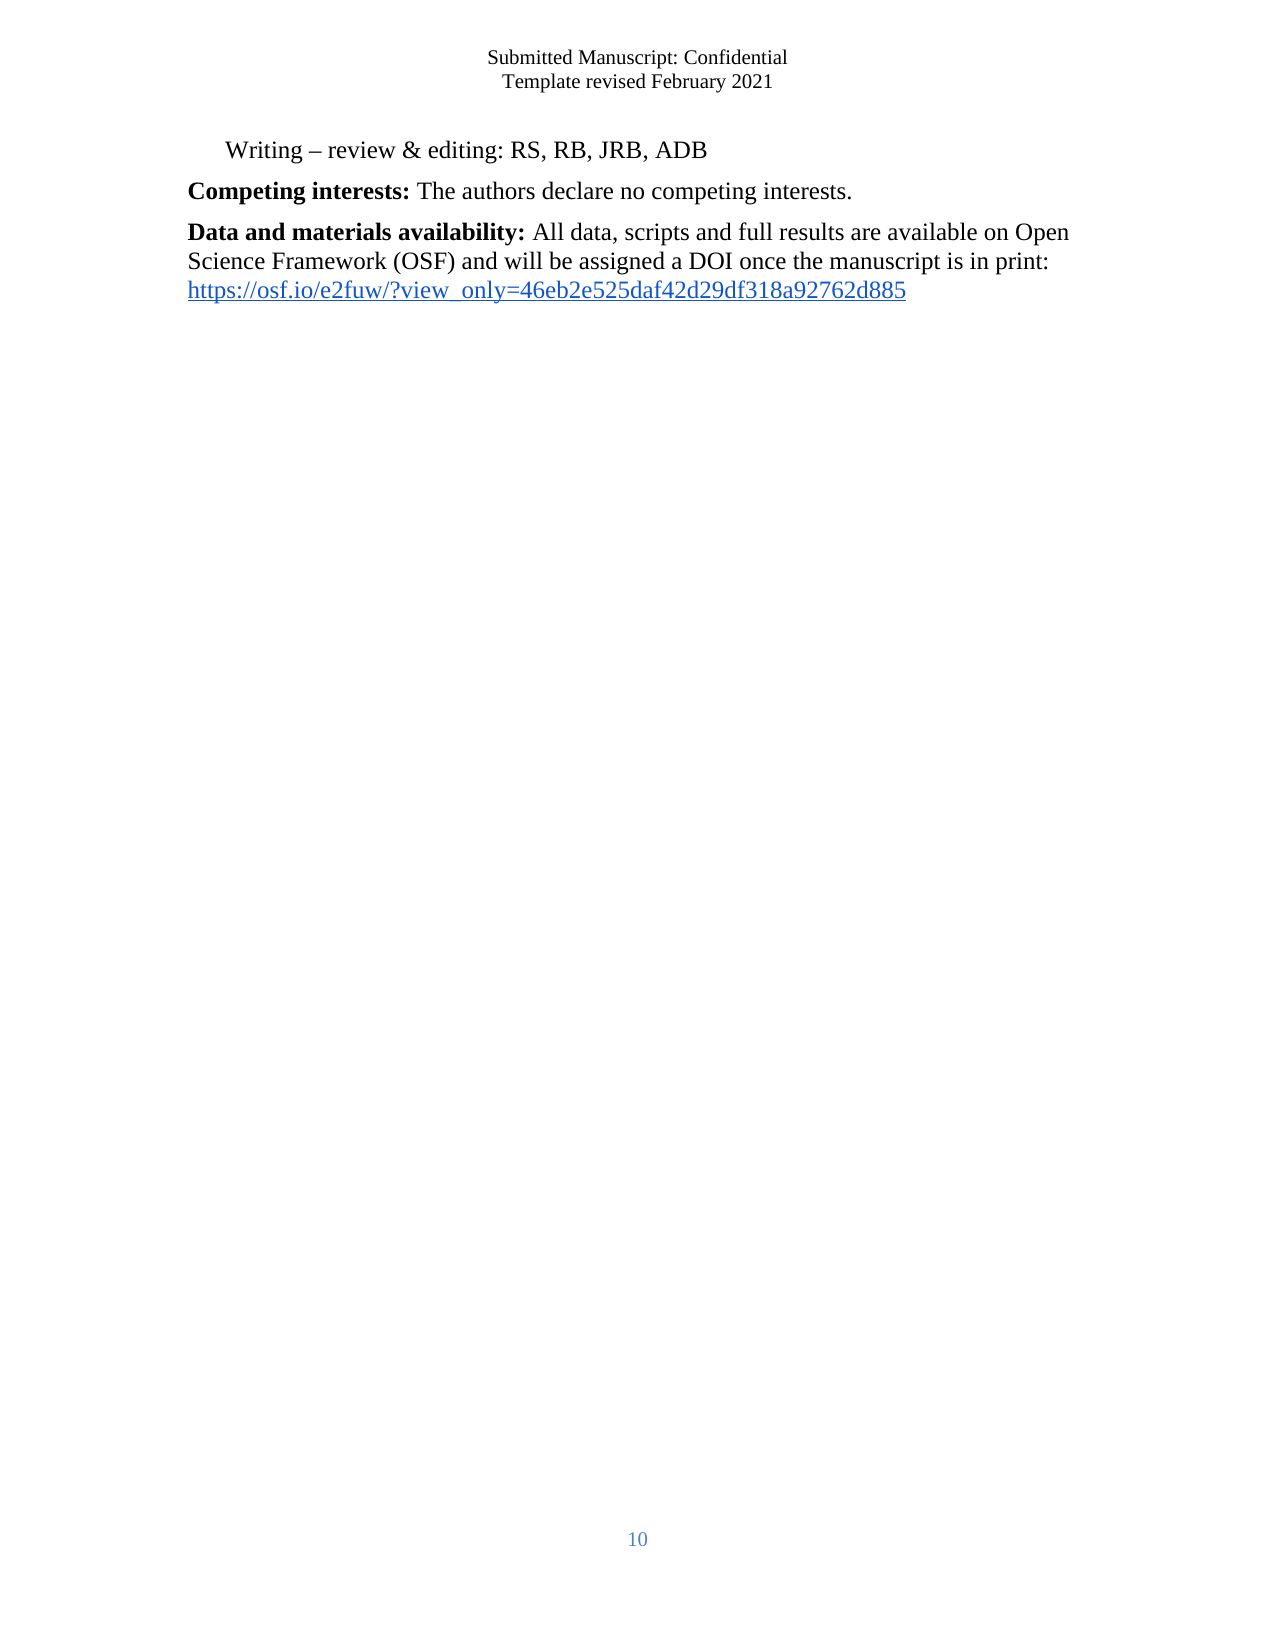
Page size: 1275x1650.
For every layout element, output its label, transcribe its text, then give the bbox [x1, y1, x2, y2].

text Writing – review & editing: RS, RB, JRB [225, 135, 1125, 164]
text Competing interests: The authors declare no competing interests. [187, 176, 1125, 205]
text Data and materials availability: All data, scripts and full results are available on Open Science Framework (OSF) and will be assigned a DOI once the manuscript is in print: https://osf.io/e2fuw/?view_only=46eb2e525daf42d29df318a92762d885 [187, 217, 1125, 304]
